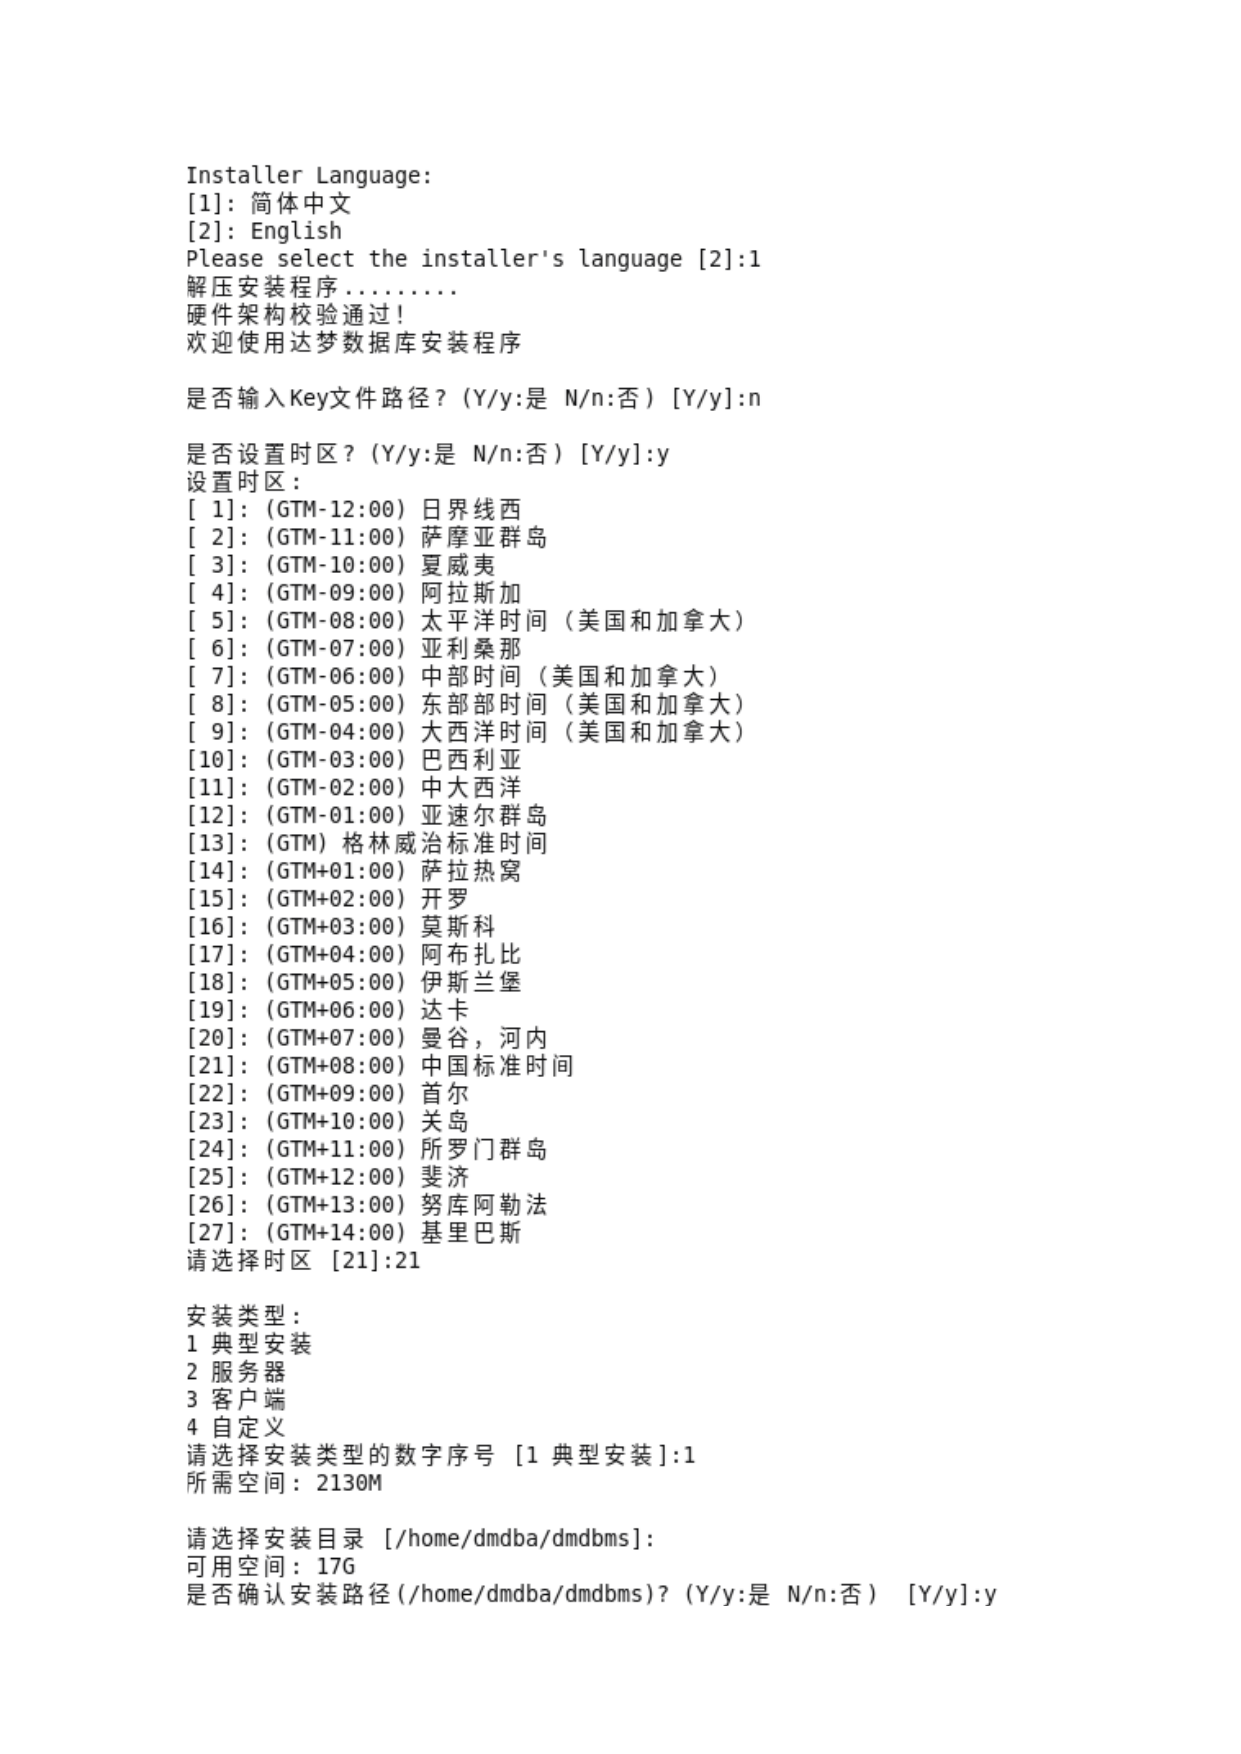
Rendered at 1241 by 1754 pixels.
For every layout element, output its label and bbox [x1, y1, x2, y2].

picture [187, 161, 1016, 1606]
